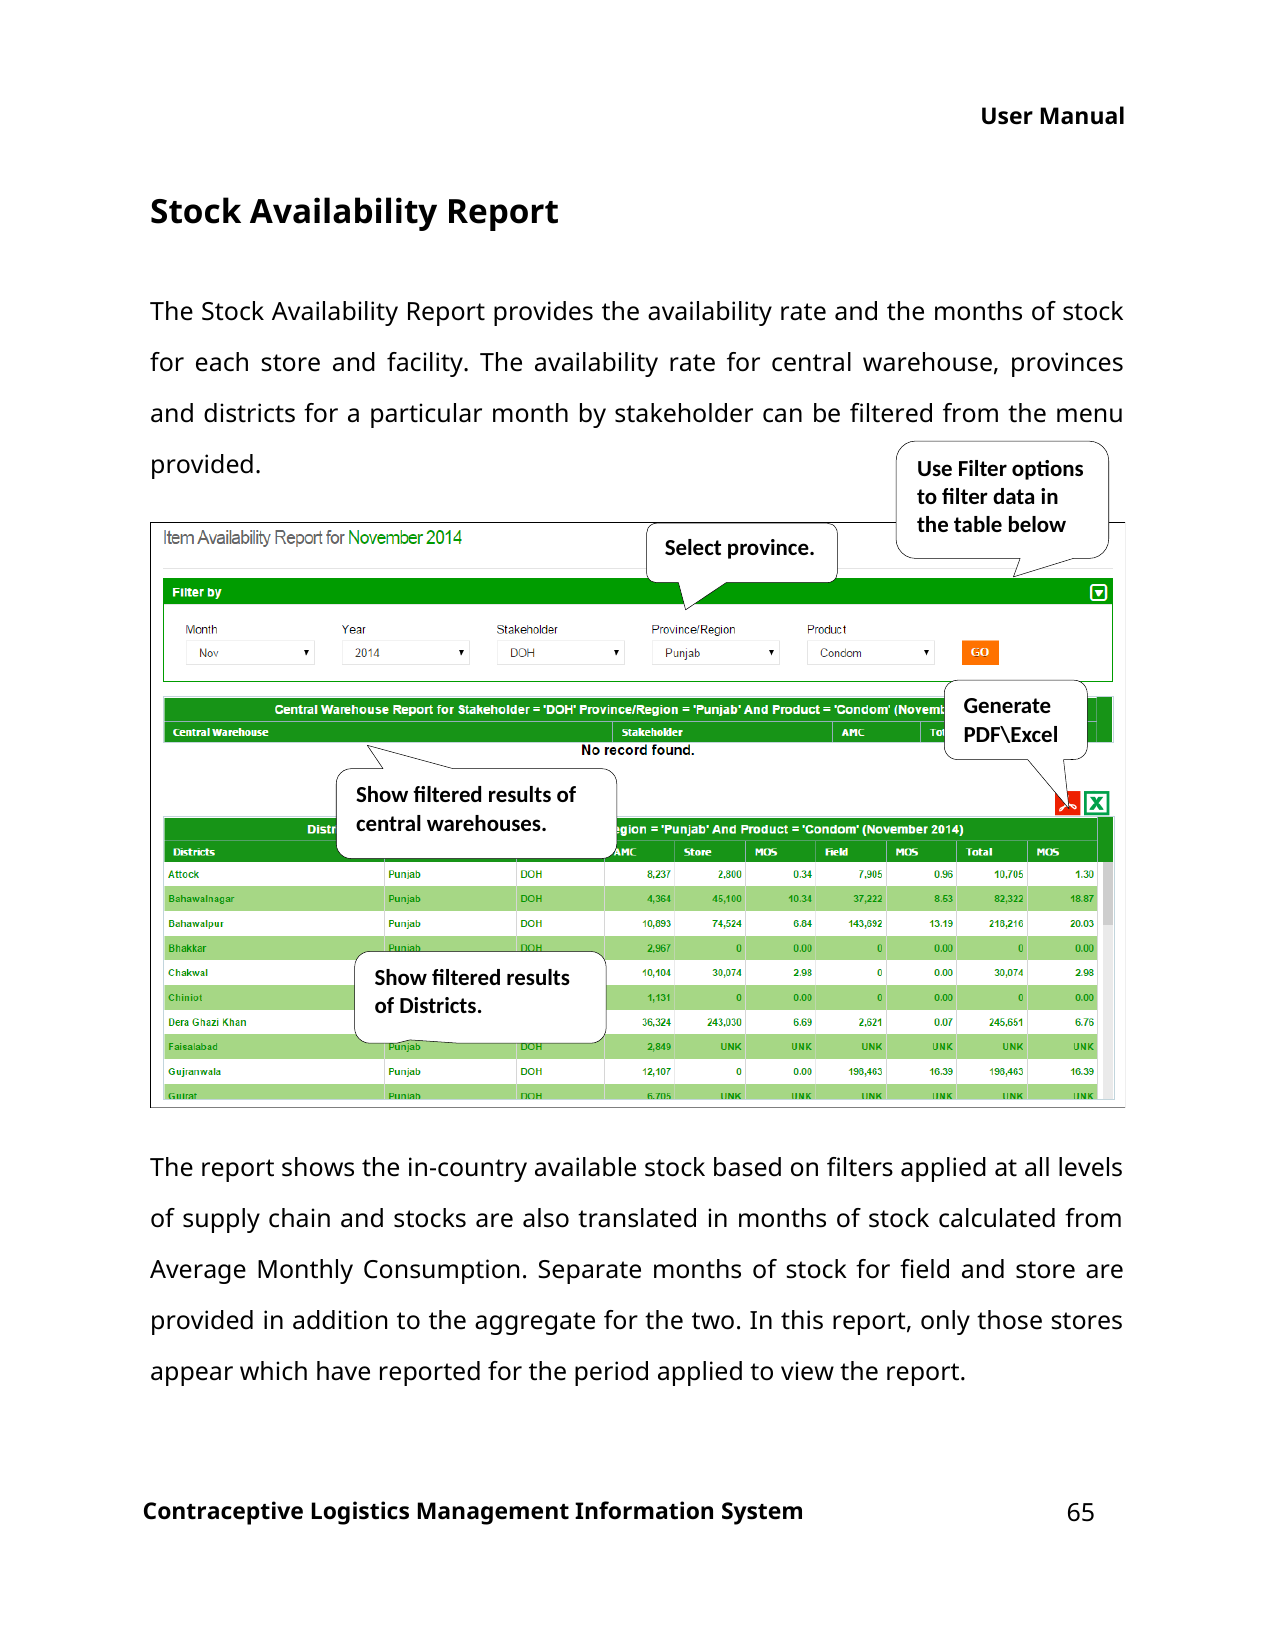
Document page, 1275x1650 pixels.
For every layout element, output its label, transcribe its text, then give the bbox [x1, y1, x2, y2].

picture [150, 522, 1125, 1108]
text The report shows the in-country available stock based on filters applied at all levels of supply chain and stocks are also translated in months of stock calculated from Average Monthly Consumption. Separate months of stock for field and store are provided in addition to the aggregate for the two. In this report, only those stores appear which have reported for the period applied to view the report. [150, 1149, 1125, 1388]
subtitle Stock Availability Report [150, 187, 1125, 233]
text The Stock Availability Report provides the availability rate and the months of stock for each store and facility. The availability rate for central warehouse, provinces and districts for a particular month by stakeholder can be filtered from the menu provided. [150, 293, 1125, 480]
